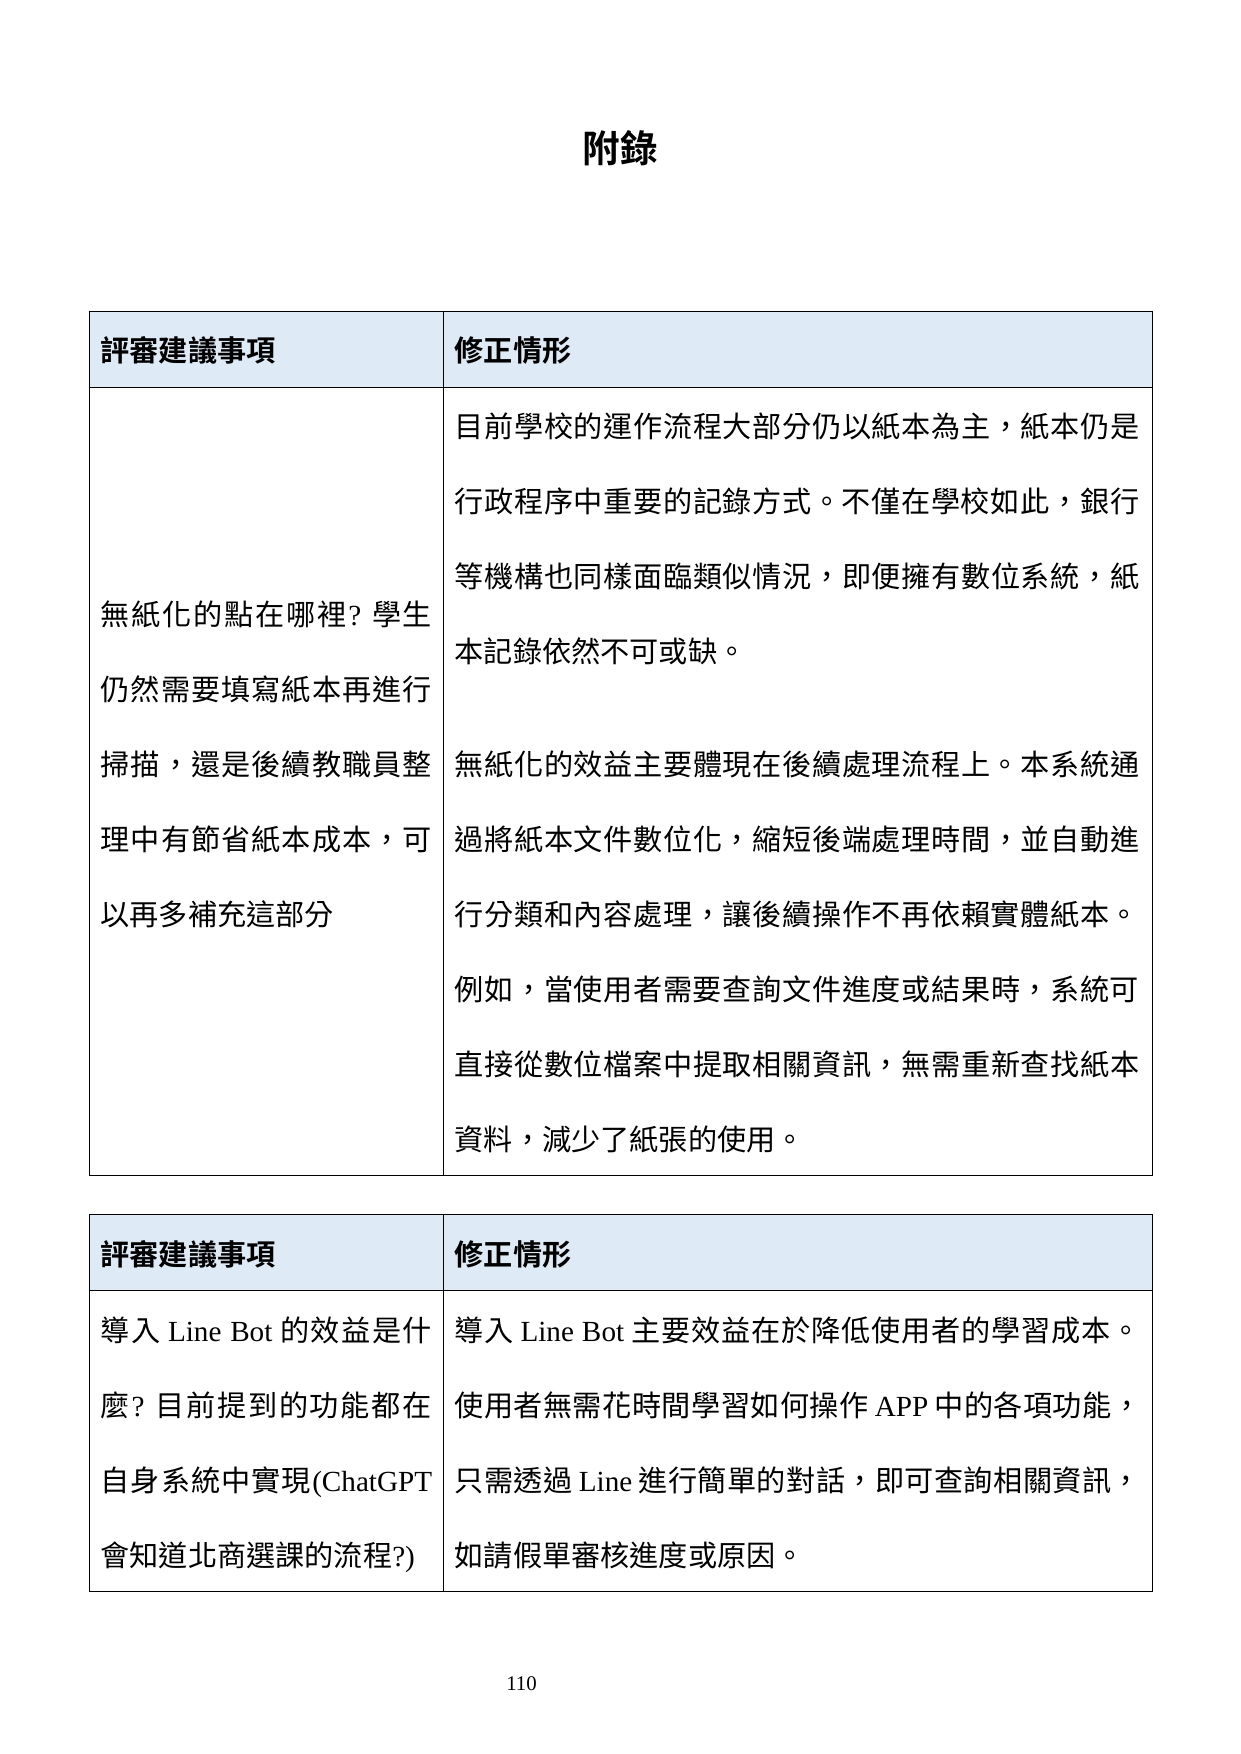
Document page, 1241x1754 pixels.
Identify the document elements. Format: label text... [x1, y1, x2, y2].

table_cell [90, 1291, 443, 1591]
table_header 修正情形 [444, 1215, 1152, 1290]
table_cell 目前學校的運作流程大部分仍以紙本為主，紙本仍是行政程序中重要的記錄方式。不僅在學校如此，銀行等機構也同樣面臨類似情況，即便擁有數位系統，紙本記錄依然不可或缺。 無紙化的效益主要體現在後續處理流程上。本系統通過將紙本文件數位化，縮短後端處理時間，並自動進行分類和內容處理，讓後續操作不再依賴實體紙本。例如，當使用者需要查詢文件進度或結果時，系統可直接從數位檔案中提取相關資訊，無需重新查找紙本資料，減少了紙張的使用。 [444, 388, 1152, 1175]
table_header 評審建議事項 [90, 312, 443, 387]
table_header 評審建議事項 [90, 1215, 443, 1290]
subtitle 附錄 [89, 108, 1152, 183]
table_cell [444, 1291, 1152, 1591]
table_header 修正情形 [444, 312, 1152, 387]
table_cell 無紙化的點在哪裡? 學生仍然需要填寫紙本再進行掃描，還是後續教職員整理中有節省紙本成本，可以再多補充這部分 [90, 388, 443, 1175]
